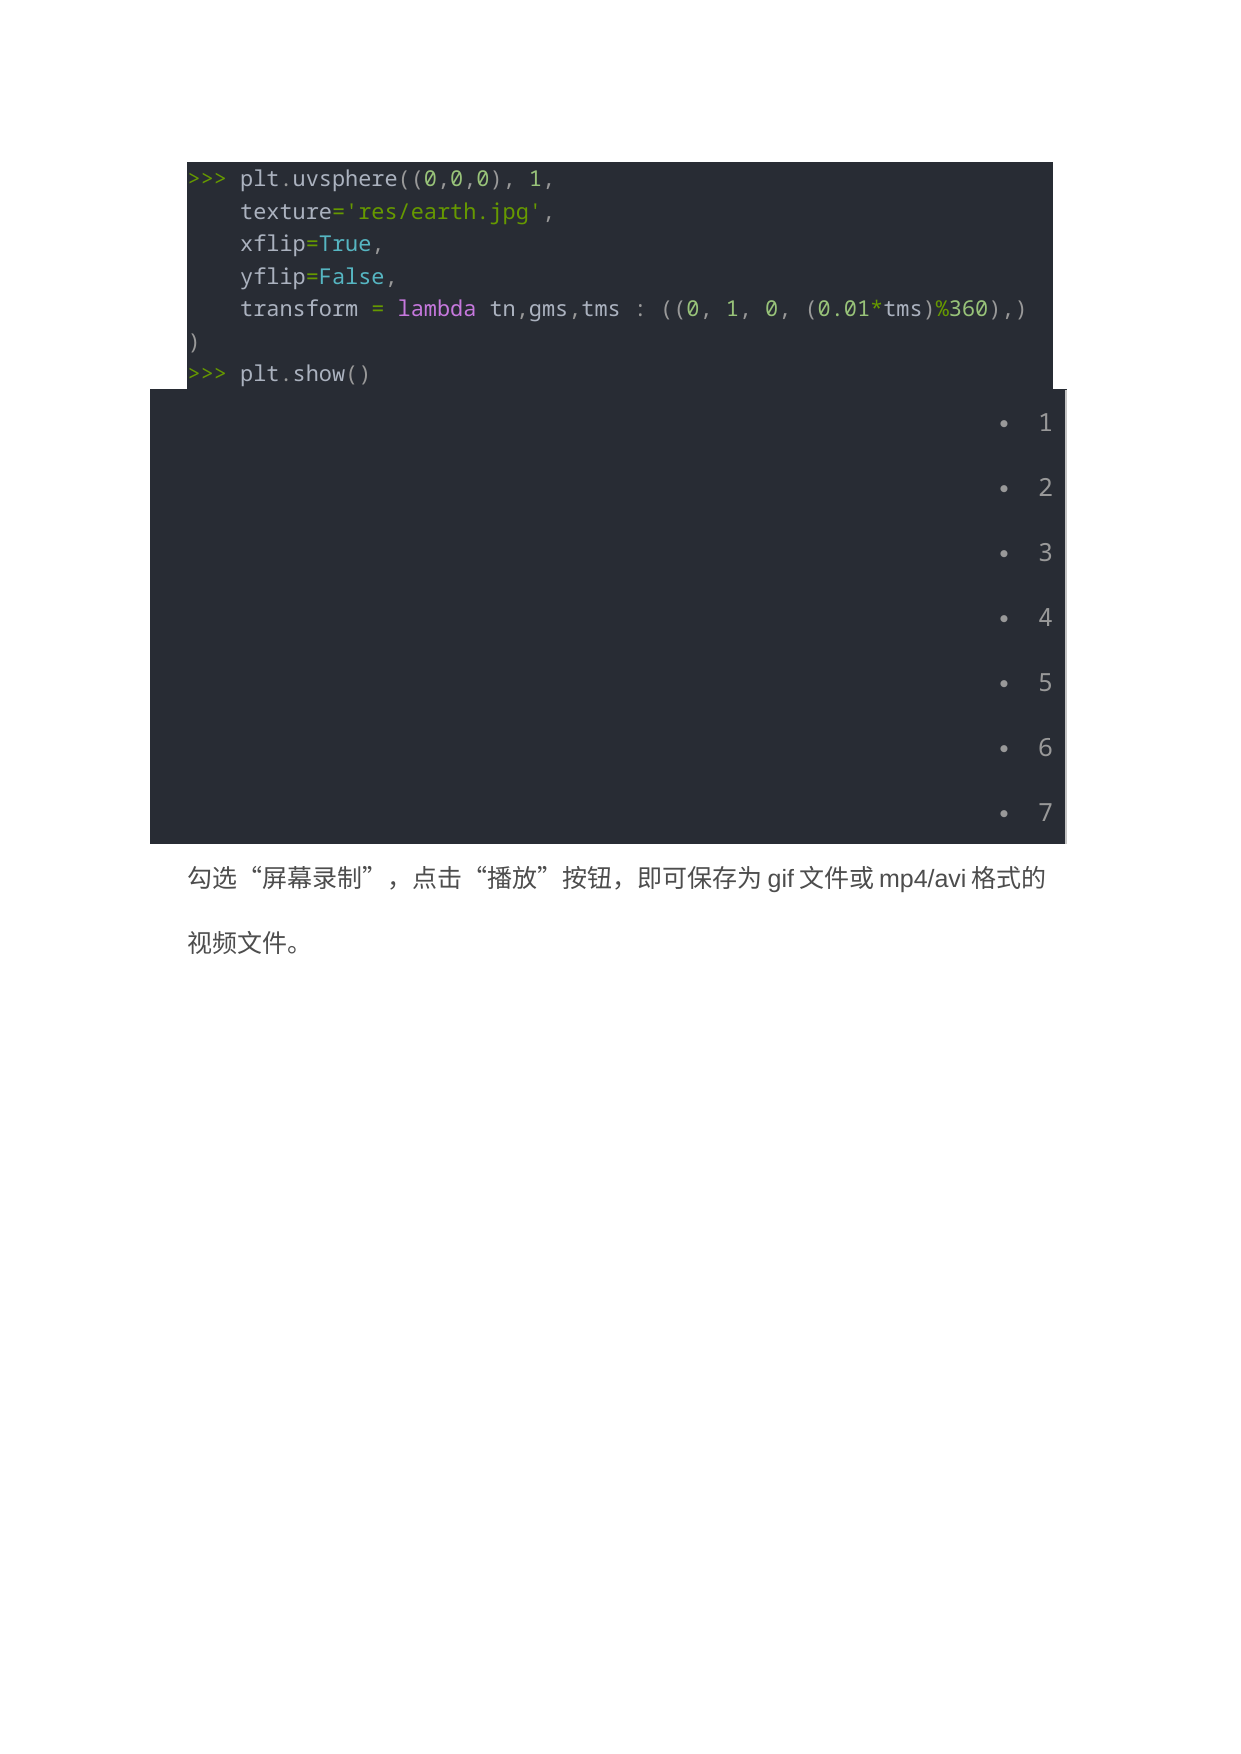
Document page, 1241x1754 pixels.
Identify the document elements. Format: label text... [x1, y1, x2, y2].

text xflip=True, [187, 227, 1053, 259]
text >>> plt.uvsphere((0,0,0), 1, [187, 162, 1053, 194]
list 5 [150, 649, 1065, 714]
list 3 [150, 519, 1065, 584]
text ) [187, 324, 1053, 357]
text transform = lambda tn,gms,tms : ((0, 1, 0, (0.01*tms)%360),) [187, 292, 1053, 324]
text 勾选“屏幕录制”，点击“播放”按钮，即可保存为gif文件或mp4/avi格式的视频文件。 这是代码中用的的地球纹理图片，可以直接下载使用。 [187, 844, 1053, 974]
list 1 [150, 389, 1066, 454]
text texture='res/earth.jpg', [187, 194, 1053, 227]
text >>> plt.show() [187, 357, 1053, 389]
list 2 [150, 454, 1065, 519]
list 7 [150, 779, 1065, 844]
list 4 [150, 584, 1065, 649]
list 6 [150, 714, 1065, 779]
text yflip=False, [187, 259, 1053, 292]
